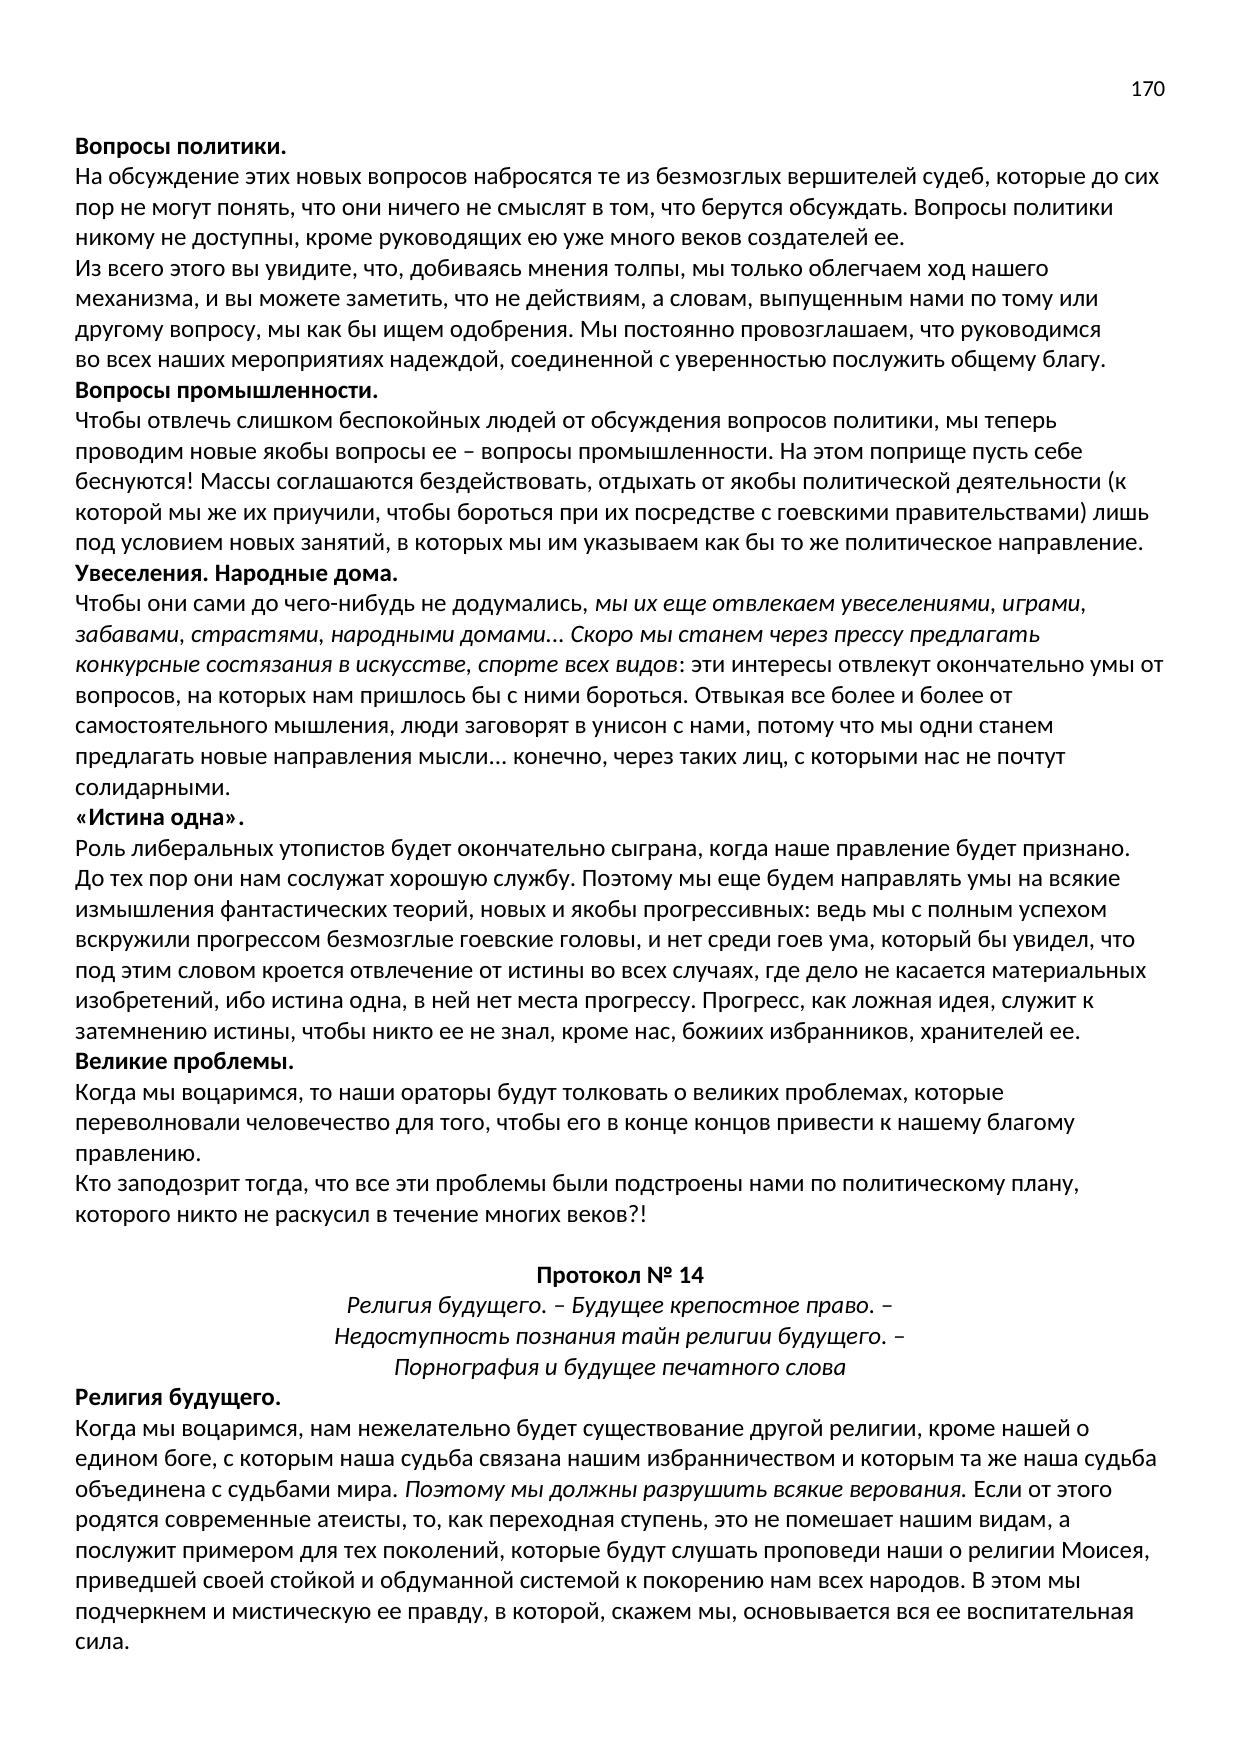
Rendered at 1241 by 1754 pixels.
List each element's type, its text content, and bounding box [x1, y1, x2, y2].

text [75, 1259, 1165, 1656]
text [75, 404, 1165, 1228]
text во всех наших мероприятиях надеждой, соединенной с уверенностью послужить общему благу. [75, 343, 1165, 374]
text Из всего этого вы увидите, что, добиваясь мнения толпы, мы только облегчаем ход нашего механизма, и вы можете заметить, что не действиям, а словам, выпущенным нами по тому или другому вопросу, мы как бы ищем одобрения. Мы постоянно провозглашаем, что руководимся [75, 252, 1165, 343]
text Вопросы промышленности. [75, 374, 1165, 404]
text На обсуждение этих новых вопросов набросятся те из безмозглых вершителей судеб, которые до сих пор не могут понять, что они ничего не смыслят в том, что берутся обсуждать. Вопросы политики никому не доступны, кроме руководящих ею уже много веков создателей ее. [75, 160, 1165, 252]
text Вопросы политики. [75, 130, 1165, 160]
